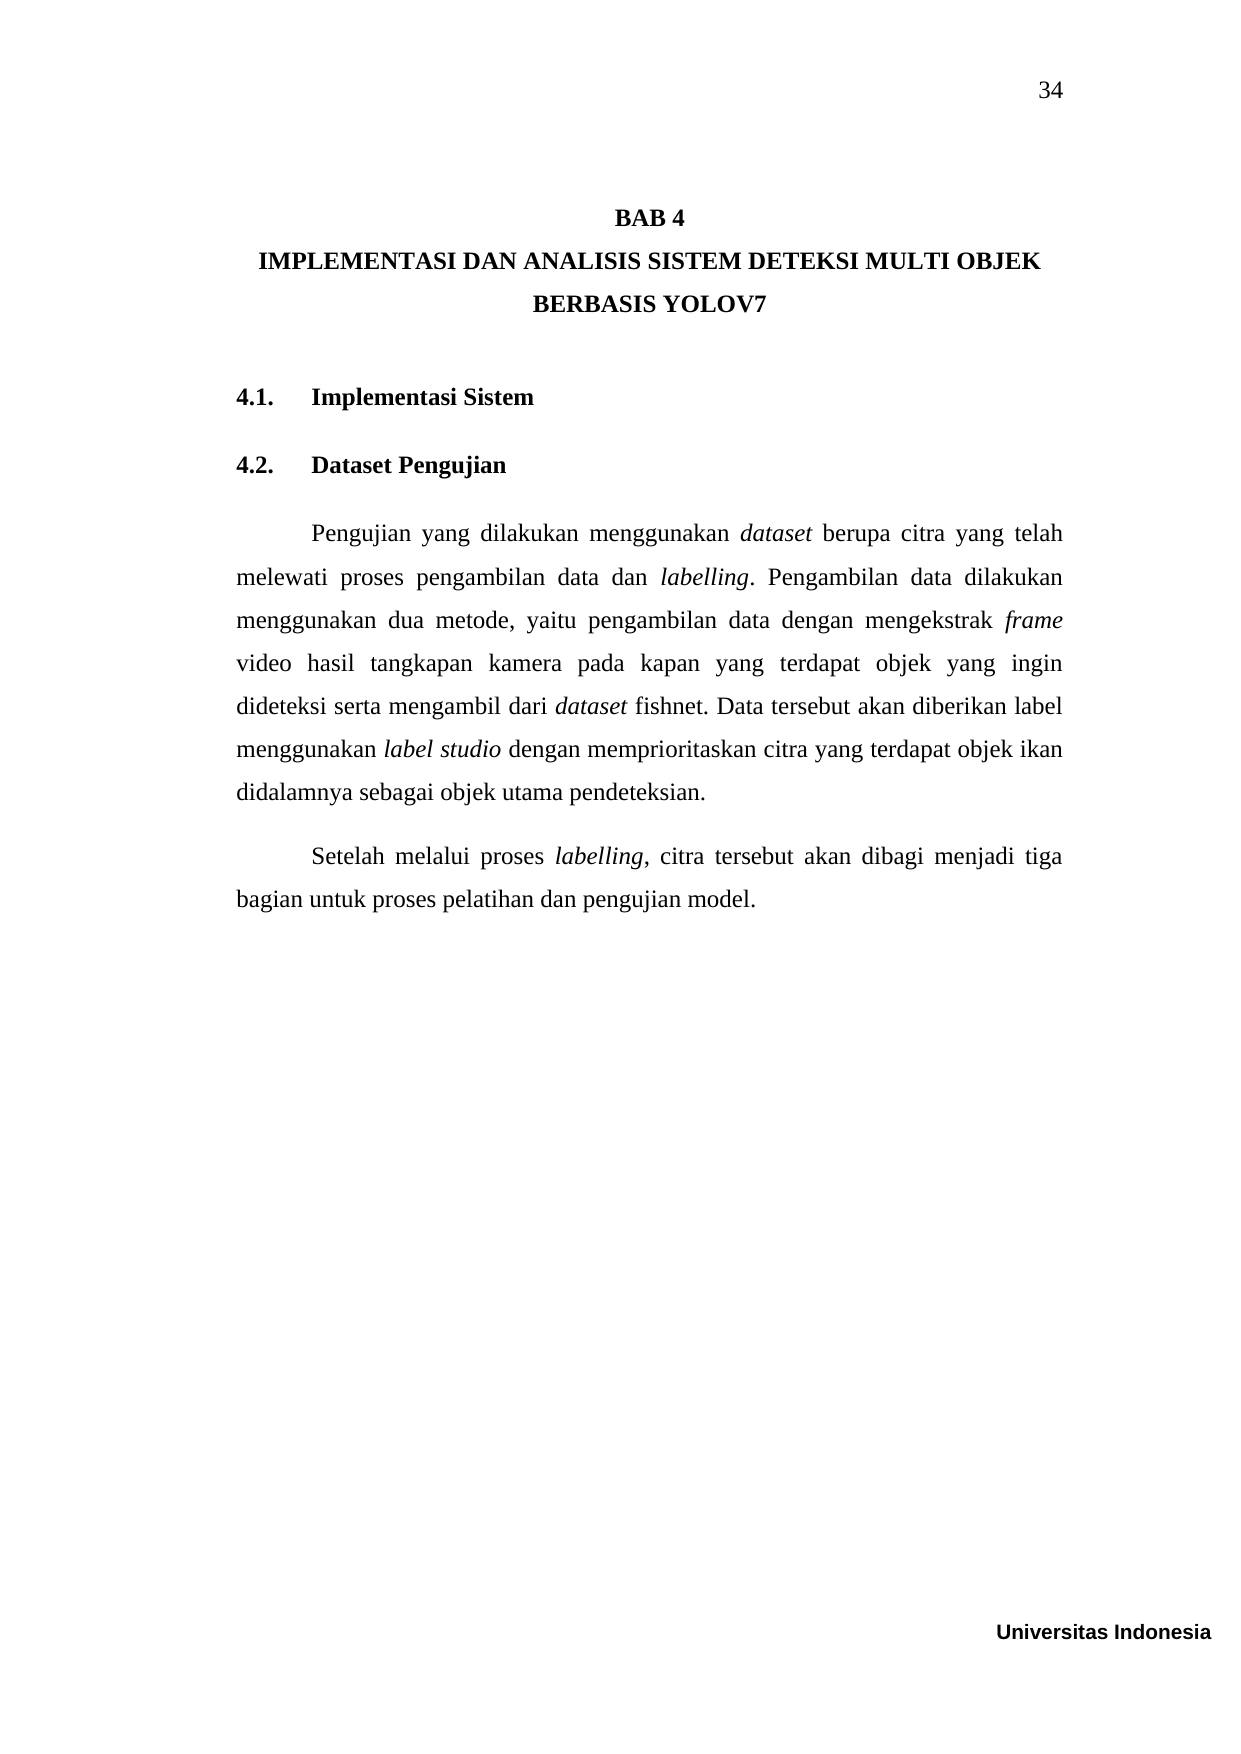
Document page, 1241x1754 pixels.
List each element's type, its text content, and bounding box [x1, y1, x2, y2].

subtitle IMPLEMENTASI DAN ANALISIS SISTEM DETEKSI MULTI OBJEK BERBASIS YOLOV7 [236, 203, 1063, 318]
text Pengujian yang dilakukan menggunakan dataset berupa citra yang telah melewati proses pengambilan data dan labelling. Pengambilan data dilakukan menggunakan dua metode, yaitu pengambilan data dengan mengekstrak frame video hasil tangkapan kamera pada kapan yang terdapat objek yang ingin dideteksi serta mengambil dari dataset fishnet. Data tersebut akan diberikan label menggunakan label studio dengan memprioritaskan citra yang terdapat objek ikan didalamnya sebagai objek utama pendeteksian. [236, 518, 1063, 806]
text Setelah melalui proses labelling, citra tersebut akan dibagi menjadi tiga bagian untuk proses pelatihan dan pengujian model. [236, 841, 1063, 913]
subtitle Implementasi Sistem [236, 382, 1063, 411]
subtitle Dataset Pengujian [236, 450, 1063, 479]
